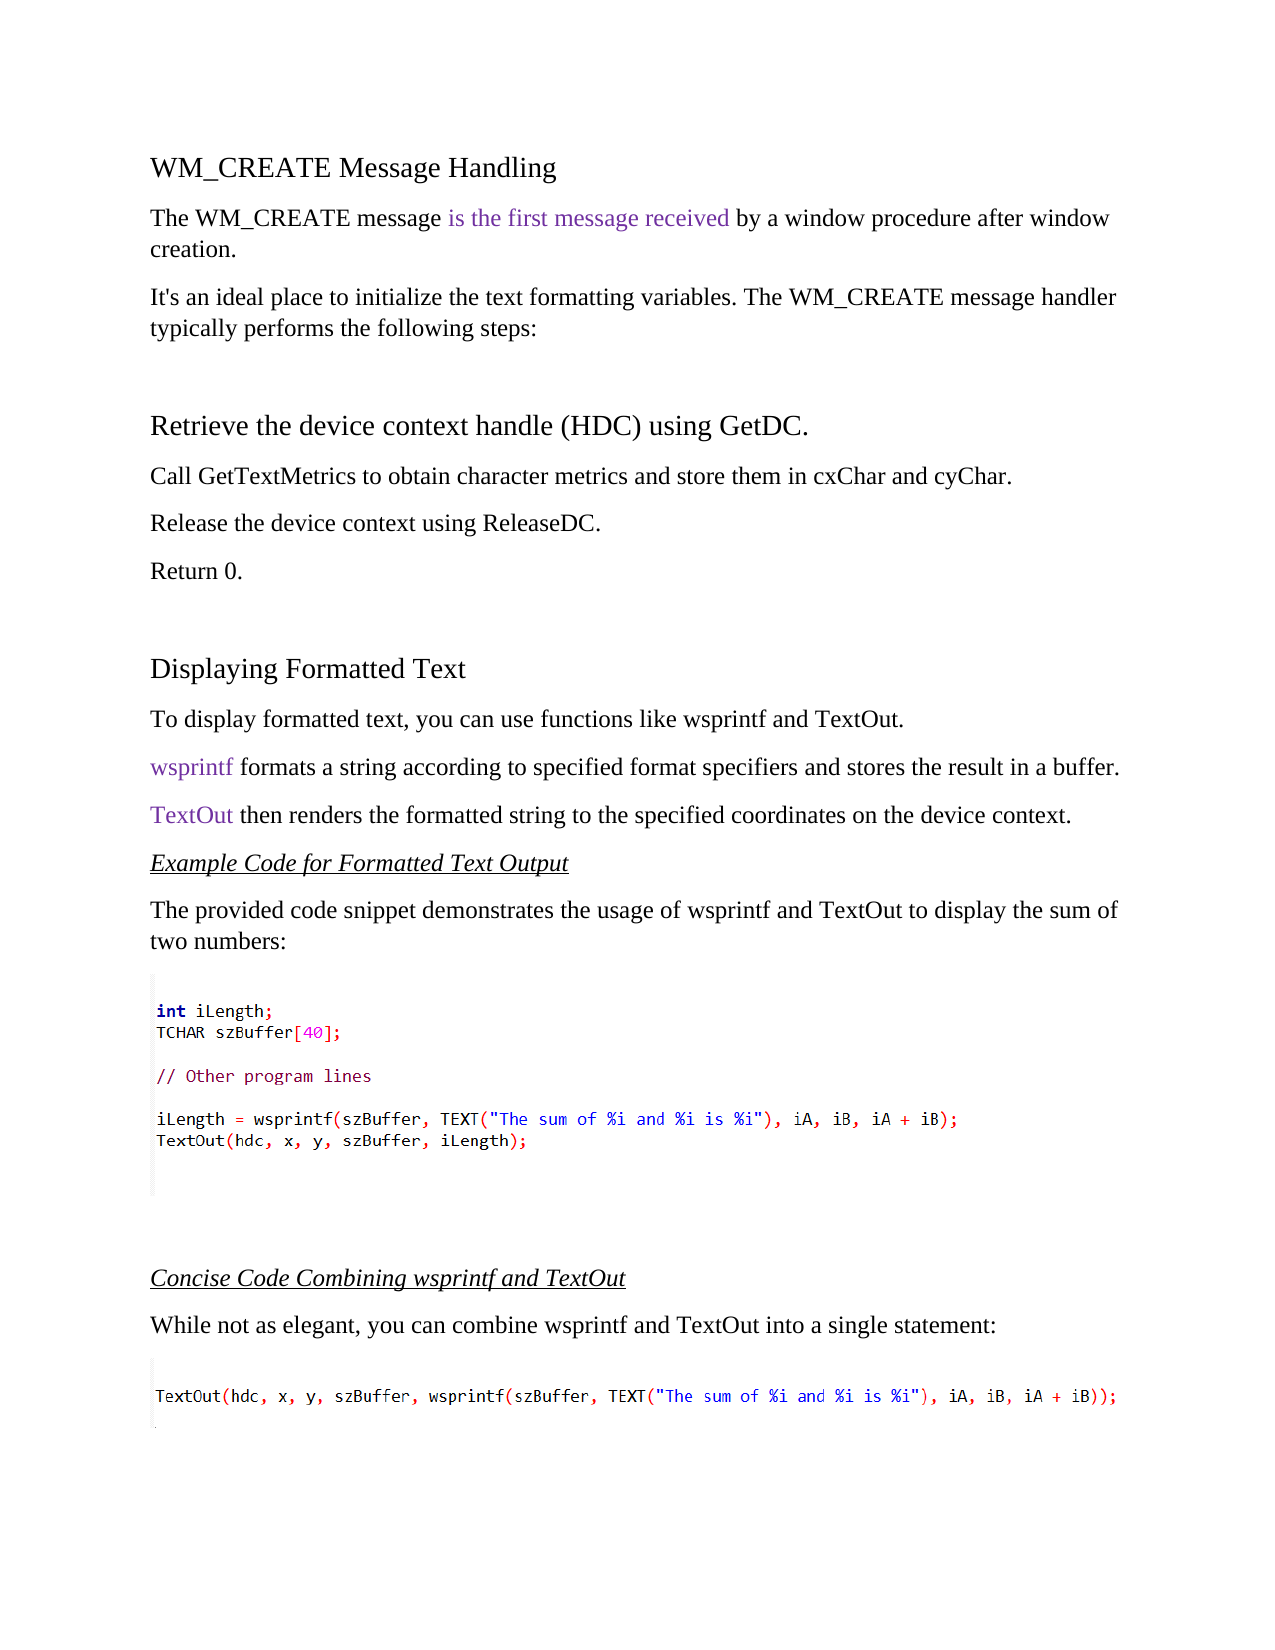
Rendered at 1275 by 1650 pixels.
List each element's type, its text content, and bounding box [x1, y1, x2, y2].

text The provided code snippet demonstrates the usage of wsprintf and TextOut to display the sum of two numbers: [150, 895, 1125, 955]
text Return 0. [150, 556, 1125, 585]
text WM_CREATE Message Handling [150, 150, 1125, 183]
text Call GetTextMetrics to obtain character metrics and store them in cxChar and cyChar. [150, 461, 1125, 489]
text Retrieve the device context handle (HDC) using GetDC. [150, 408, 1125, 442]
text Release the device context using ReleaseDC. [150, 508, 1125, 537]
text It's an ideal place to initialize the text formatting variables. The WM_CREATE message handler typically performs the following steps: [150, 282, 1125, 341]
text While not as elegant, you can combine wsprintf and TextOut into a single statement: [150, 1310, 1125, 1339]
picture [150, 1358, 1125, 1428]
text wsprintf formats a string according to specified format specifiers and stores the result in a buffer. [150, 752, 1125, 781]
text TextOut then renders the formatted string to the specified coordinates on the device context. [150, 800, 1125, 829]
text Concise Code Combining wsprintf and TextOut [150, 1263, 1125, 1291]
picture [150, 974, 982, 1196]
text Displaying Formatted Text [150, 652, 1125, 685]
text The WM_CREATE message is the first message received by a window procedure after window creation. [150, 203, 1125, 263]
text To display formatted text, you can use functions like wsprintf and TextOut. [150, 704, 1125, 733]
text Example Code for Formatted Text Output [150, 848, 1125, 876]
